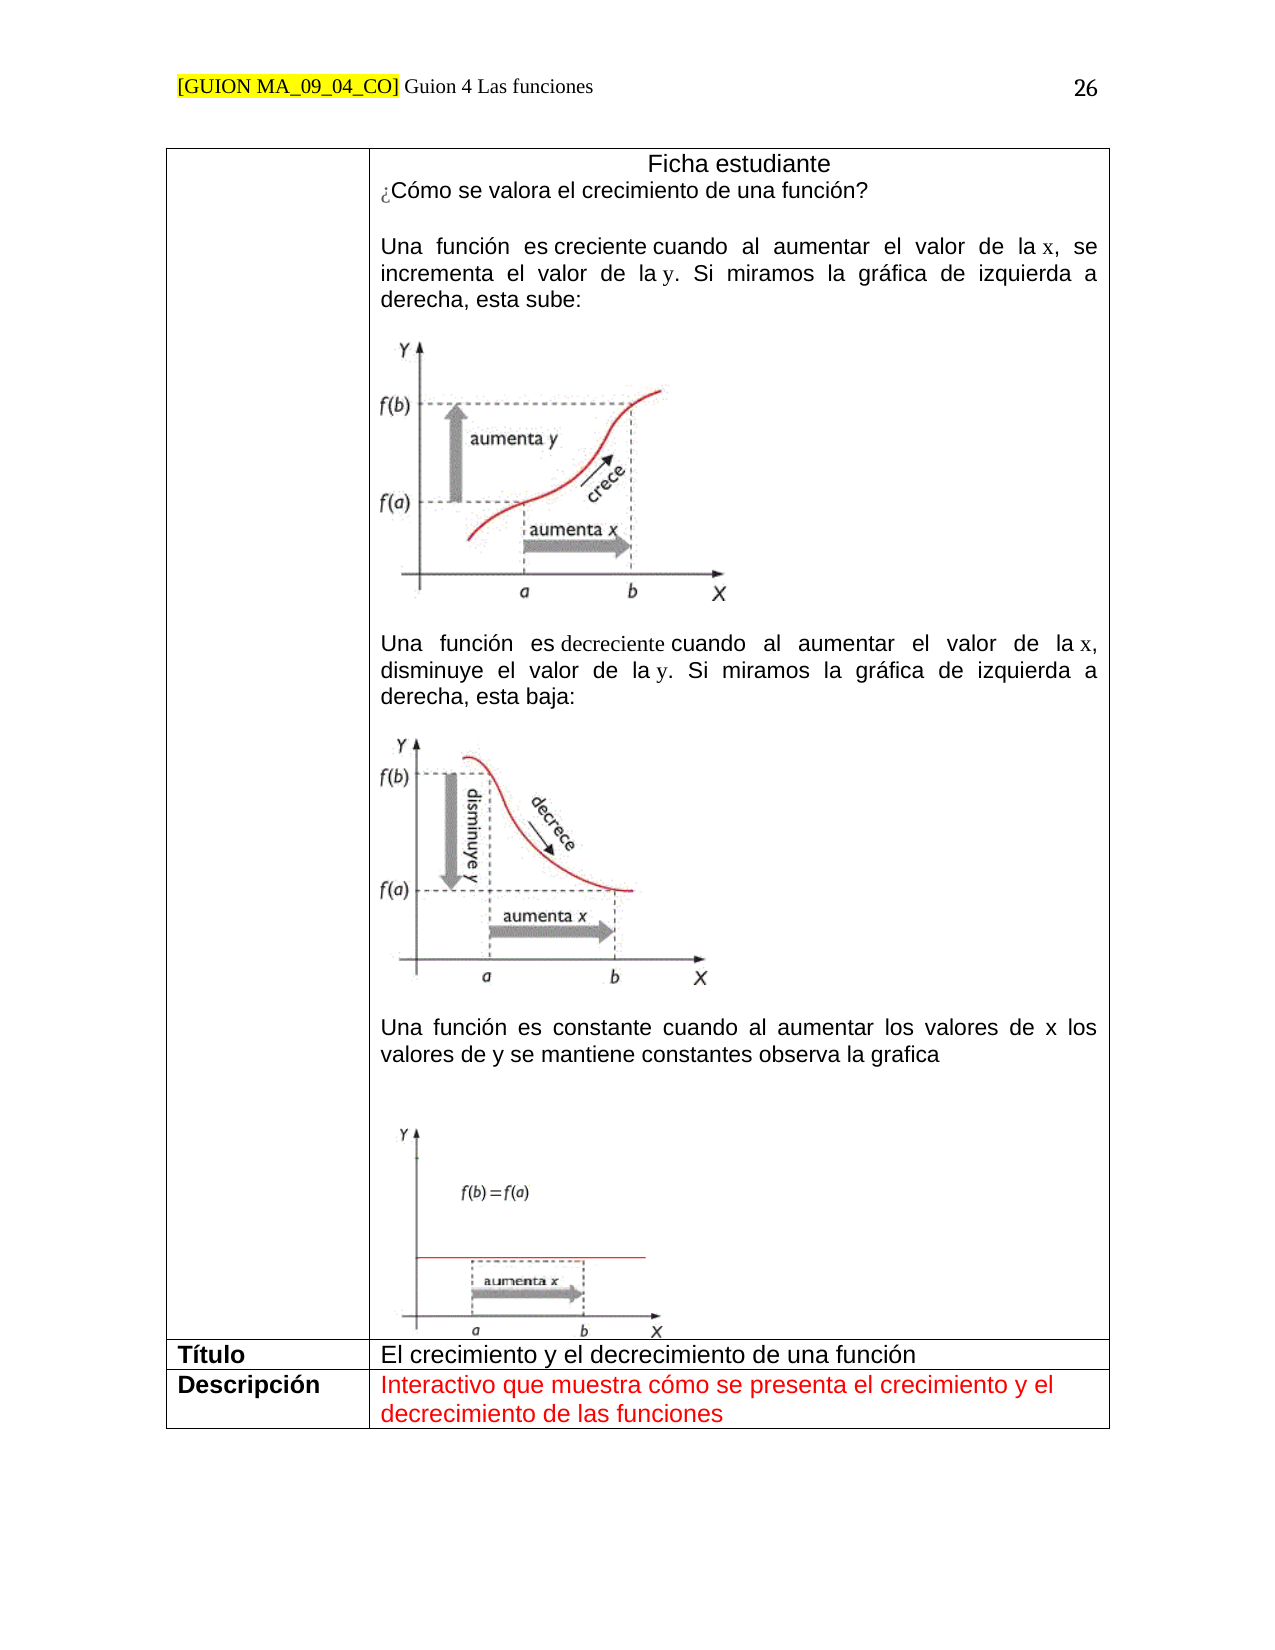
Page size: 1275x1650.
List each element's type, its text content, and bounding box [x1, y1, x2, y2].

picture [380, 738, 708, 985]
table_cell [370, 149, 1109, 1339]
picture [380, 341, 727, 601]
table_cell Título [167, 1340, 369, 1369]
table_cell El crecimiento y el decrecimiento de una función [370, 1340, 1109, 1369]
table_cell Interactivo que muestra cómo se presenta el crecimiento y el decrecimiento de las funciones [370, 1370, 1109, 1428]
picture [392, 1127, 677, 1337]
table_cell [167, 149, 369, 1339]
table_cell Descripción [167, 1370, 369, 1428]
